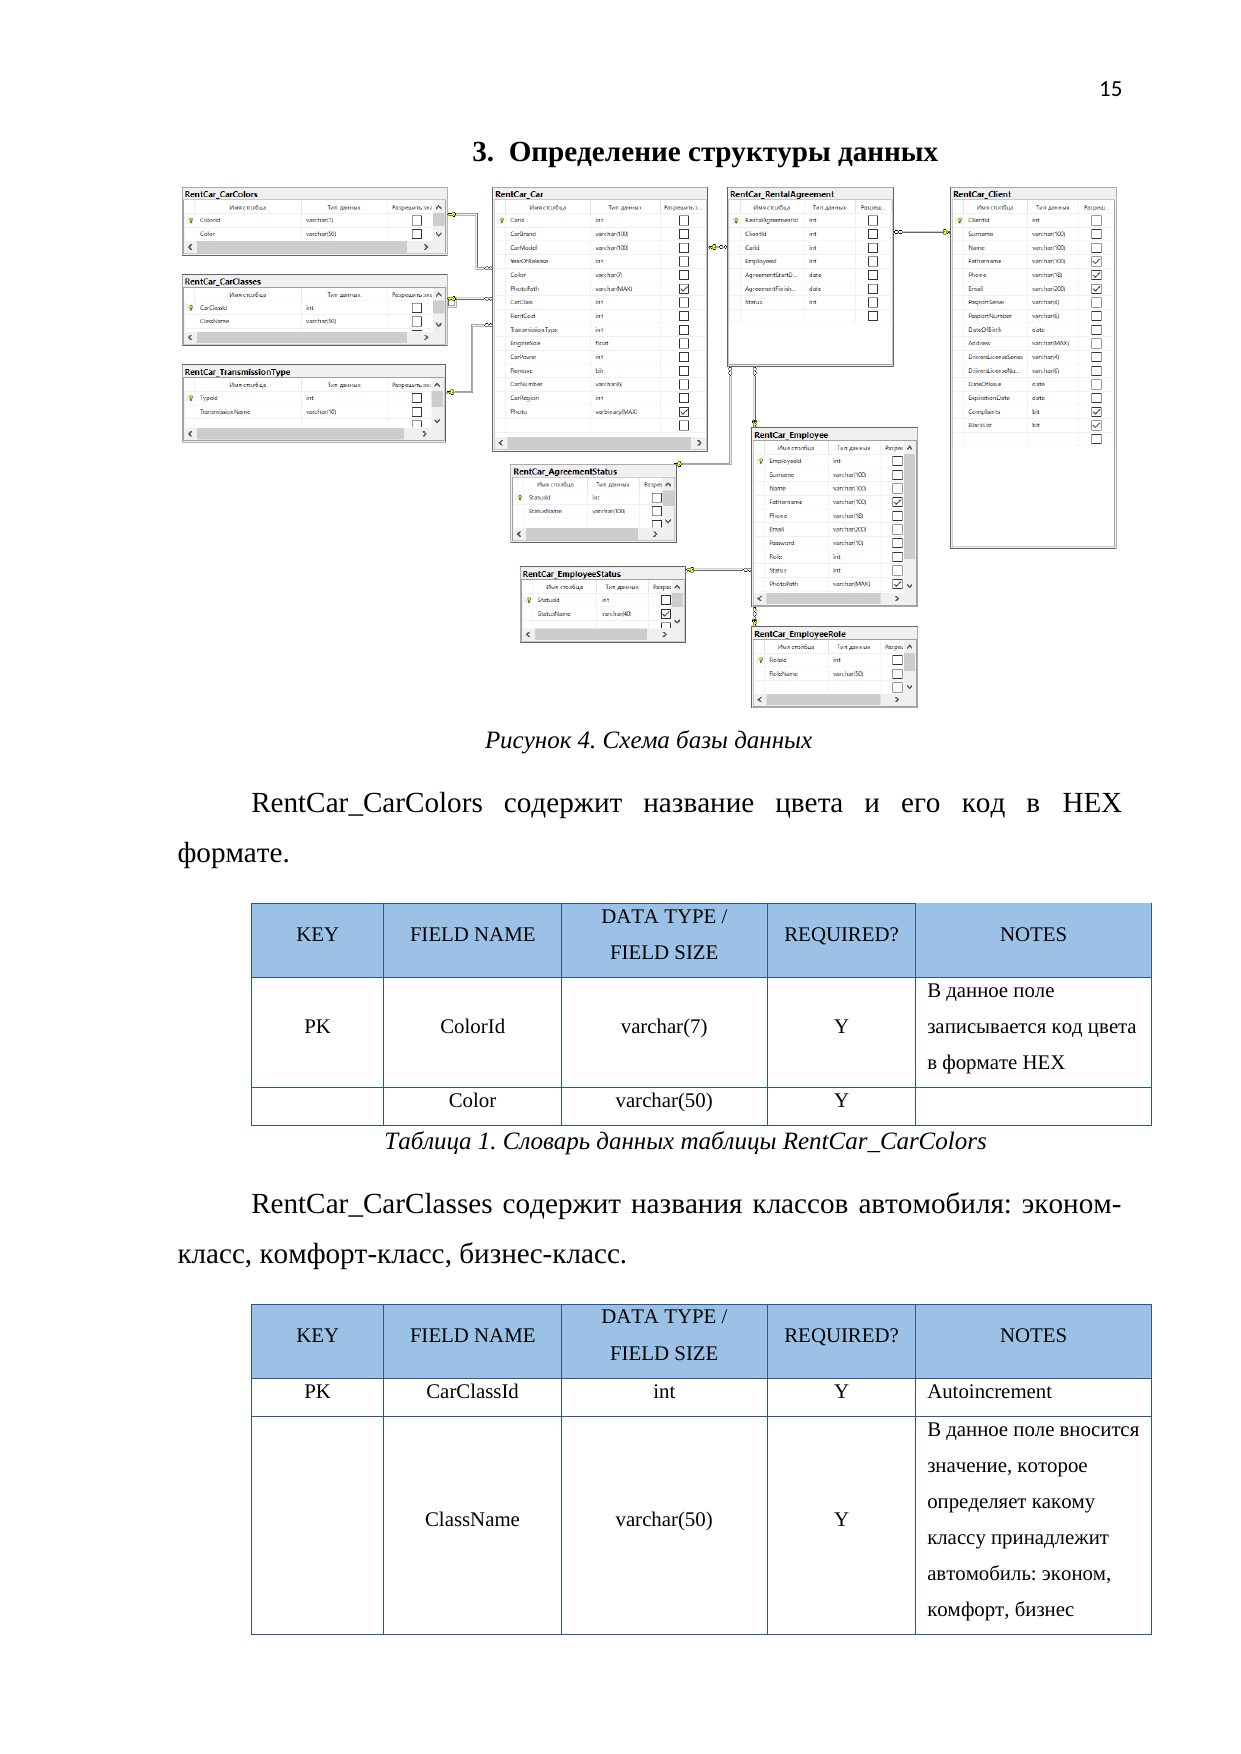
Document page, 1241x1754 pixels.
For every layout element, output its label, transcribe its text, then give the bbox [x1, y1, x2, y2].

table_cell CarClassId [384, 1379, 561, 1416]
table_cell В данное поле записывается код цвета в формате HEX [916, 978, 1151, 1087]
table_cell Y [768, 1417, 915, 1634]
text Определение структуры данных [251, 134, 1122, 167]
table_cell Y [768, 1379, 915, 1416]
table_cell PK [252, 978, 383, 1087]
text RentCar_CarClasses содержит названия классов автомобиля: эконом-класс, комфорт-класс, бизнес-класс. [177, 1186, 1122, 1270]
table_header NOTES [916, 1305, 1151, 1378]
table_header KEY [252, 904, 383, 977]
picture [179, 184, 1120, 711]
table_cell Y [768, 1088, 915, 1125]
table_cell int [562, 1379, 767, 1416]
table_cell varchar(50) [562, 1088, 767, 1125]
table_header DATA TYPE / FIELD SIZE [562, 904, 767, 977]
table_cell Autoincrement [916, 1379, 1151, 1416]
table_cell Y [768, 978, 915, 1087]
table_cell Color [384, 1088, 561, 1125]
table_cell PK [252, 1379, 383, 1416]
table_header DATA TYPE / FIELD SIZE [562, 1305, 767, 1378]
table_cell varchar(7) [562, 978, 767, 1087]
text Таблица 1. Словарь данных таблицы RentCar_CarColors [177, 1126, 1122, 1155]
table_cell [252, 1088, 383, 1125]
table_cell В данное поле вносится значение, которое определяет какому классу принадлежит автомобиль: эконом, комфорт, бизнес [916, 1417, 1151, 1634]
table_cell ColorId [384, 978, 561, 1087]
table_header FIELD NAME [384, 1305, 561, 1378]
table_header KEY [252, 1305, 383, 1378]
table_header REQUIRED? [768, 1305, 915, 1378]
table_cell [916, 1088, 1151, 1125]
table_cell varchar(50) [562, 1417, 767, 1634]
table_header REQUIRED? [768, 904, 915, 977]
table_cell [252, 1417, 383, 1634]
text RentCar_CarColors содержит название цвета и его код в HEX формате. [177, 785, 1122, 869]
table_cell ClassName [384, 1417, 561, 1634]
table_header FIELD NAME [384, 904, 561, 977]
table_header NOTES [916, 903, 1151, 977]
